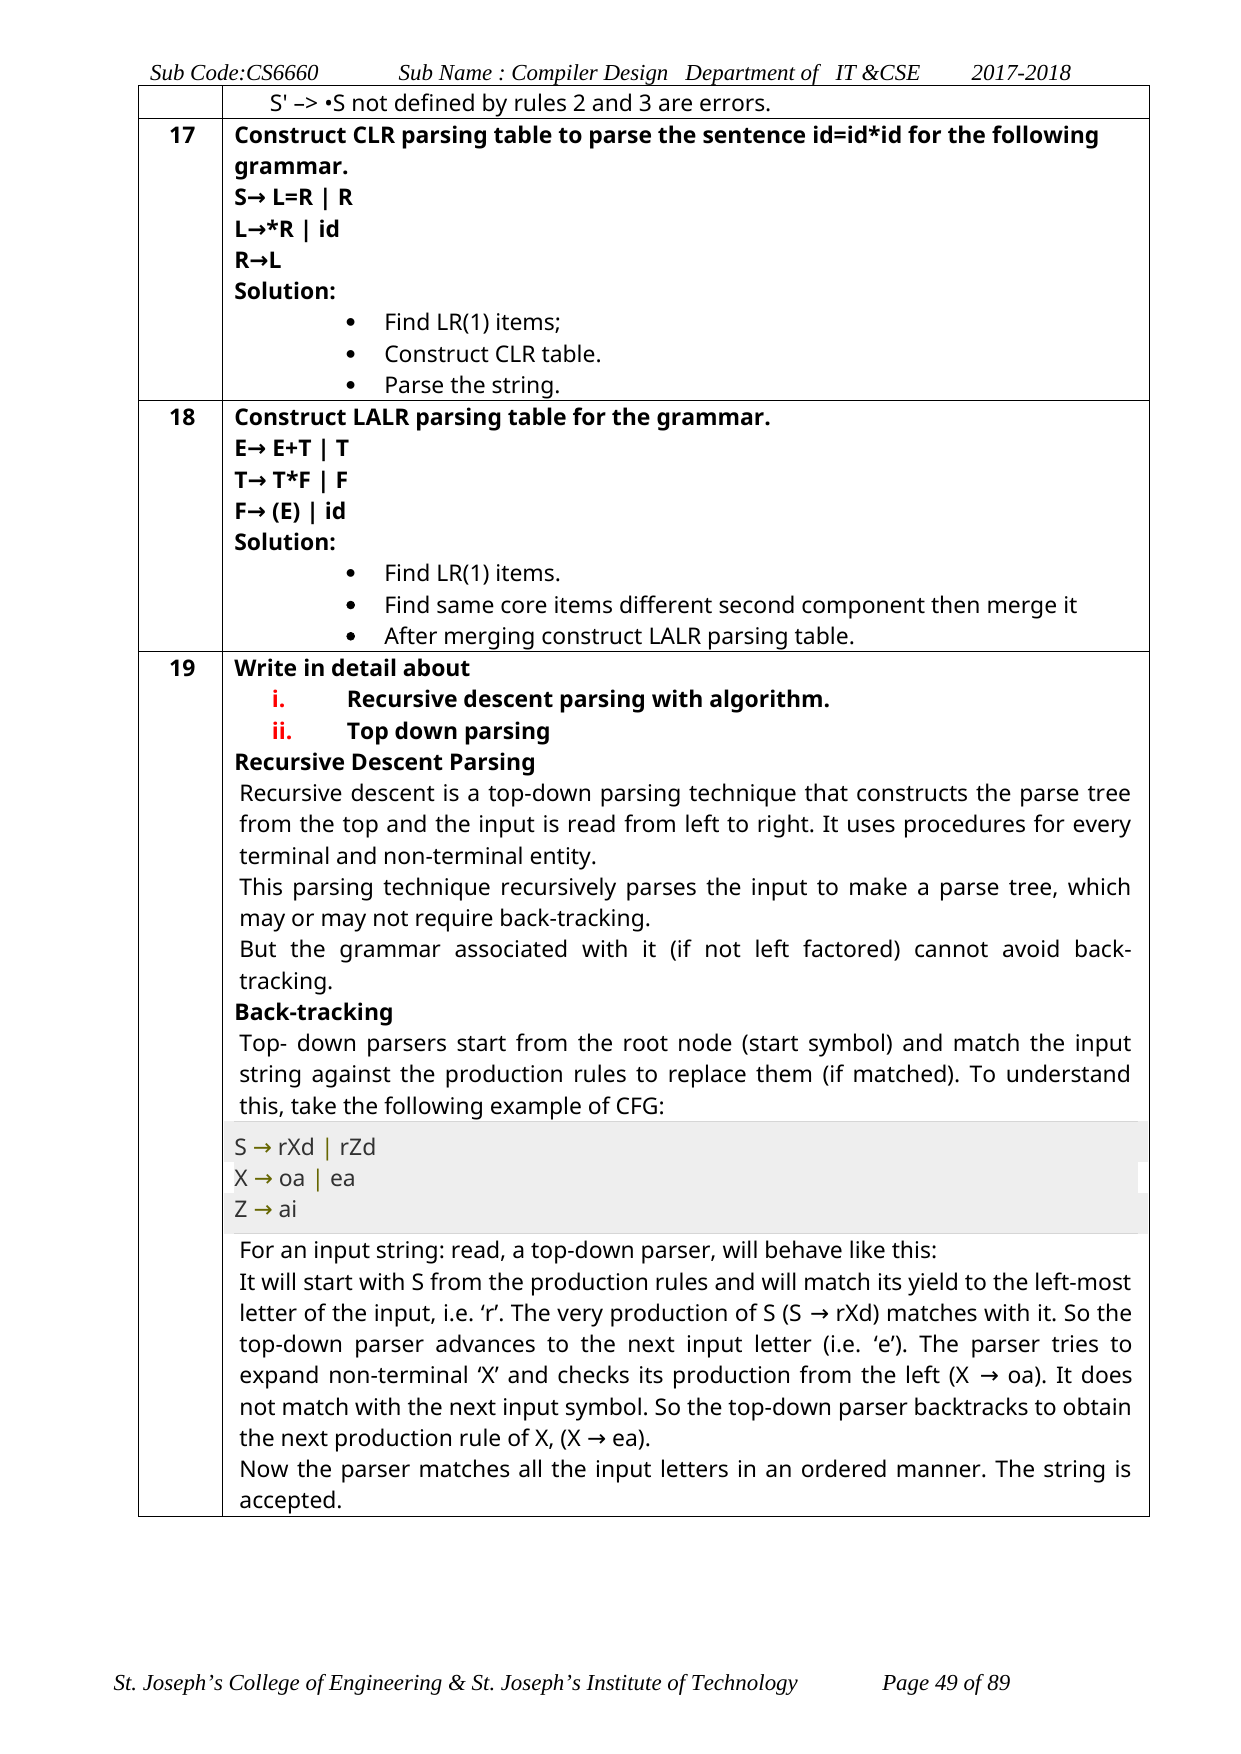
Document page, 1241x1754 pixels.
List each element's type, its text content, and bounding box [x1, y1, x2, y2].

table_cell Construct CLR parsing table to parse the sentence id=id*id for the following grammar. S→ L=R | R L→*R | id R→L Solution: Find LR(1) items; Construct CLR table. Parse the string. [223, 119, 1149, 400]
table_cell 17 [139, 119, 222, 400]
table_cell 16 [139, 86, 222, 118]
table_cell 18 [139, 401, 222, 651]
table_cell Construct LALR parsing table for the grammar. E→ E+T | T T→ T*F | F F→ (E) | id Solution: Find LR(1) items. Find same core items different second component then merge it After merging construct LALR parsing table. [223, 401, 1149, 651]
table_cell 19 [139, 652, 222, 1516]
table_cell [223, 652, 1149, 1516]
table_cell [223, 86, 1149, 118]
